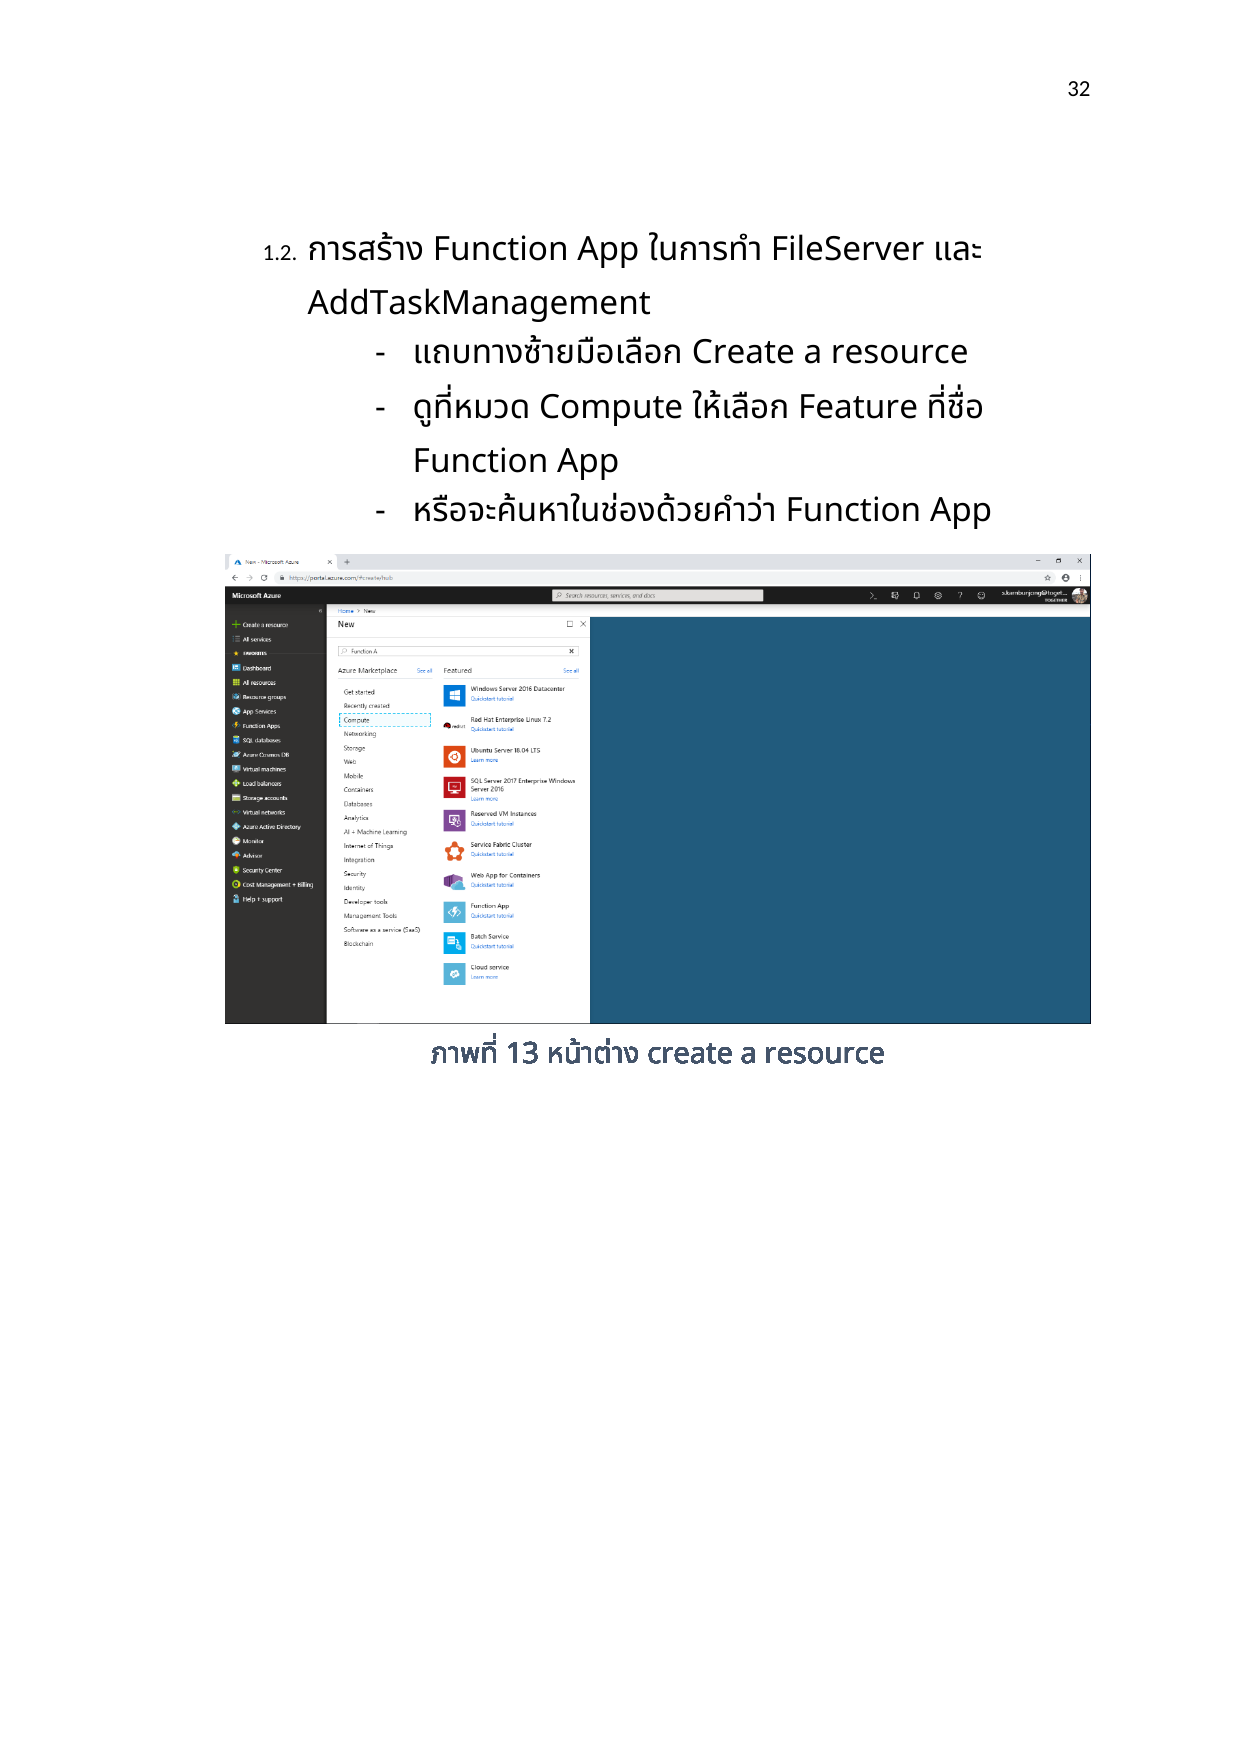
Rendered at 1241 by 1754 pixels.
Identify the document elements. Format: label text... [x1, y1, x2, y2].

list แถบทางซ้ายมือเลือก Create a resource [375, 328, 1090, 379]
list หรือจะค้นหาในช่องด้วยคำว่า Function App [375, 486, 1090, 536]
list การสร้าง Function App ในการทำ FileServer และ AddTaskManagement [262, 225, 1090, 324]
picture [225, 554, 1091, 1024]
list ดูที่หมวด Compute ให้เลือก Feature ที่ชื่อ Function App [375, 383, 1090, 482]
